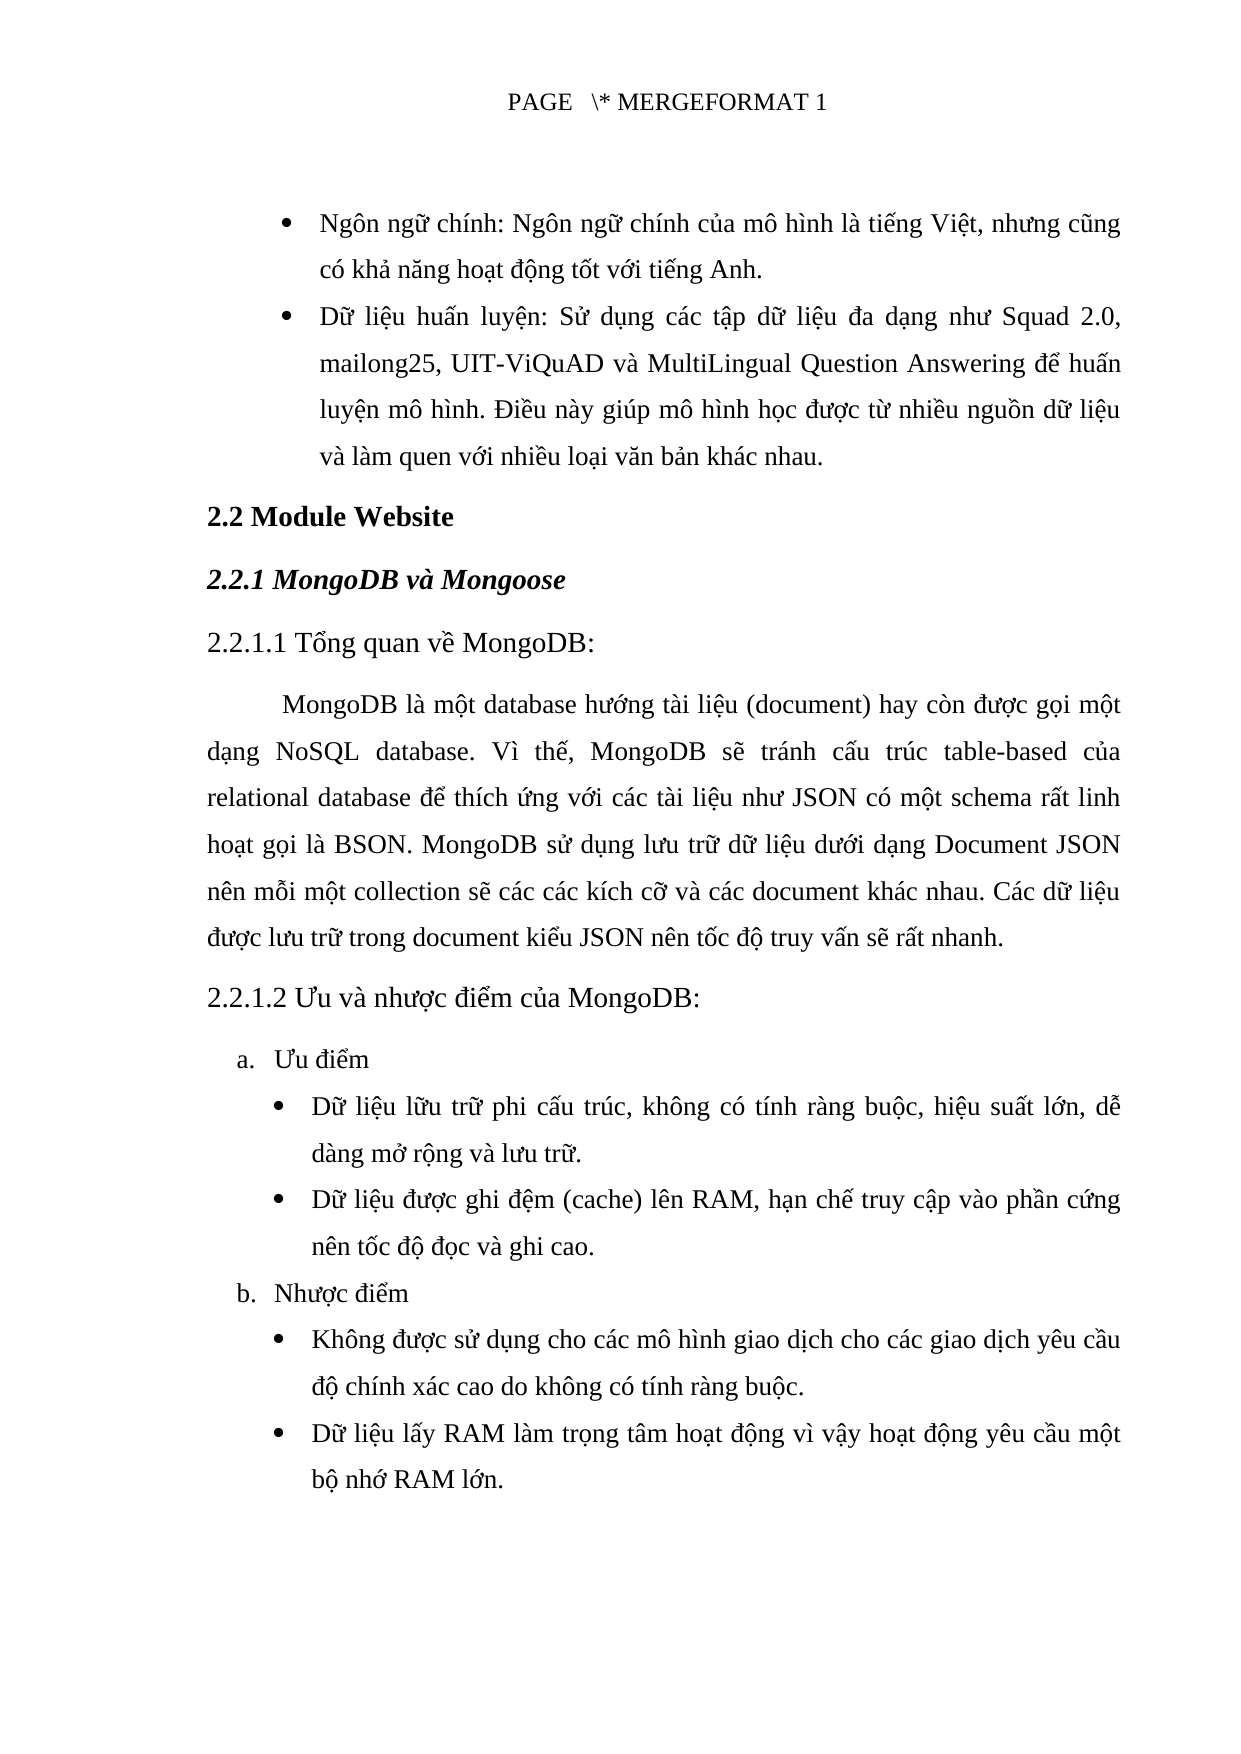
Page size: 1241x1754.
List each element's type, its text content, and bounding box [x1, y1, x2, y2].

subtitle Tổng quan về MongoDB: [207, 625, 1122, 659]
list Dữ liệu được ghi đệm (cache) lên RAM, hạn chế truy cập vào phần cứng nên tốc độ đọc và ghi cao. [274, 1183, 1122, 1261]
text MongoDB là một database hướng tài liệu (document) hay còn được gọi một dạng NoSQL database. Vì thế, MongoDB sẽ tránh cấu trúc table-based của relational database để thích ứng với các tài liệu như JSON có một schema rất linh hoạt gọi là BSON. MongoDB sử dụng lưu trữ dữ liệu dưới dạng Document JSON nên mỗi một collection sẽ các các kích cỡ và các document khác nhau. Các dữ liệu được lưu trữ trong document kiểu JSON nên tốc độ truy vấn sẽ rất nhanh. [207, 688, 1122, 952]
list Dữ liệu lấy RAM làm trọng tâm hoạt động vì vậy hoạt động yêu cầu một bộ nhớ RAM lớn. [274, 1417, 1122, 1495]
list Dữ liệu huấn luyện: Sử dụng các tập dữ liệu đa dạng như Squad 2.0, mailong25, UIT-ViQuAD và MultiLingual Question Answering để huấn luyện mô hình. Điều này giúp mô hình học được từ nhiều nguồn dữ liệu và làm quen với nhiều loại văn bản khác nhau. [282, 300, 1122, 471]
list Ưu điểm [236, 1043, 1122, 1074]
list Dữ liệu lữu trữ phi cấu trúc, không có tính ràng buộc, hiệu suất lớn, dễ dàng mở rộng và lưu trữ. [274, 1090, 1122, 1168]
subtitle Ưu và nhược điểm của MongoDB: [207, 980, 1122, 1014]
list Ngôn ngữ chính: Ngôn ngữ chính của mô hình là tiếng Việt, nhưng cũng có khả năng hoạt động tốt với tiếng Anh. [282, 207, 1122, 285]
subtitle Module Website [207, 499, 1122, 533]
list Không được sử dụng cho các mô hình giao dịch cho các giao dịch yêu cầu độ chính xác cao do không có tính ràng buộc. [274, 1323, 1122, 1401]
subtitle MongoDB và Mongoose [207, 562, 1122, 596]
list Nhược điểm [236, 1277, 1122, 1308]
